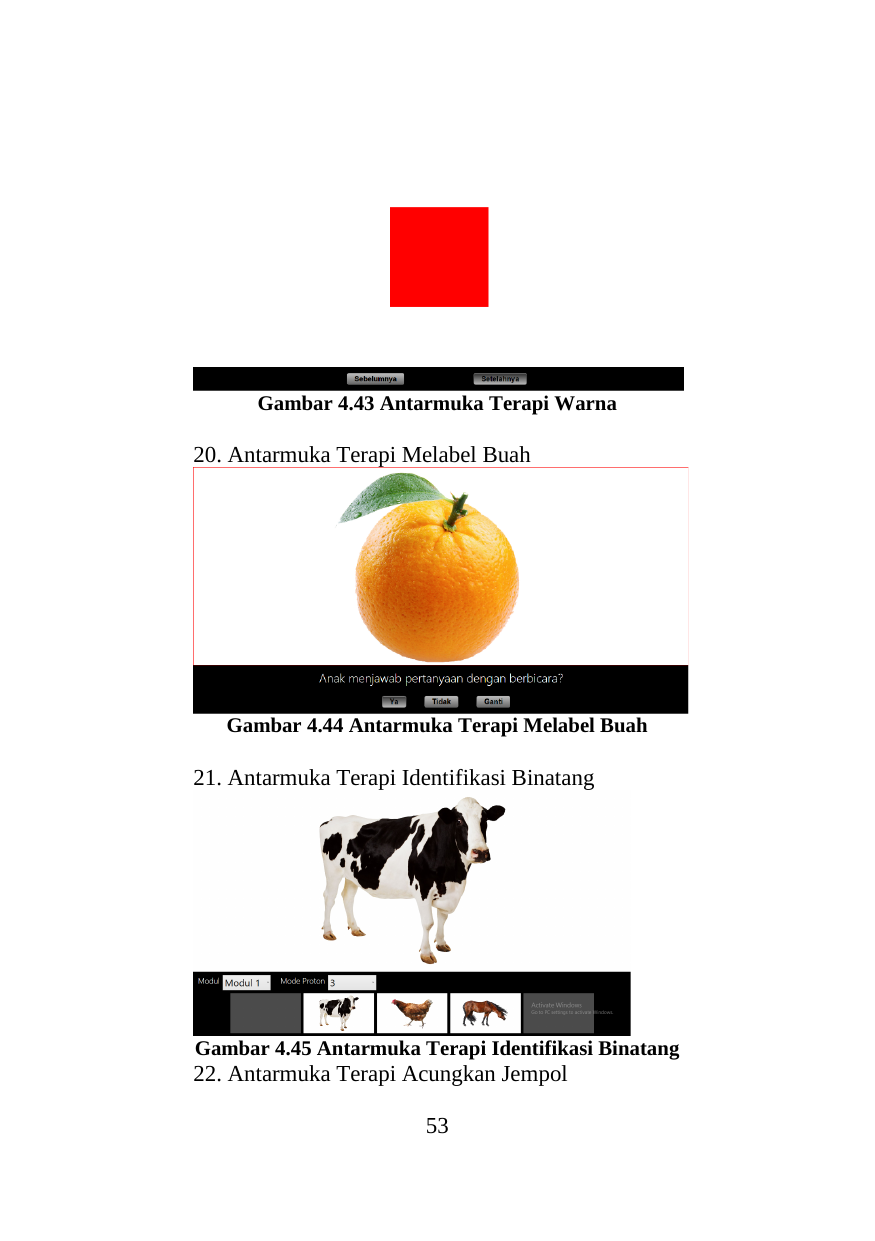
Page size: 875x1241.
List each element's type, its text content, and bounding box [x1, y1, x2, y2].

text 22. Antarmuka Terapi Acungkan Jempol [193, 1060, 756, 1086]
text 21. Antarmuka Terapi Identifikasi Binatang [193, 764, 756, 790]
picture [193, 147, 684, 391]
picture [193, 467, 689, 714]
picture [193, 790, 631, 1036]
text 20. Antarmuka Terapi Melabel Buah [193, 441, 756, 468]
